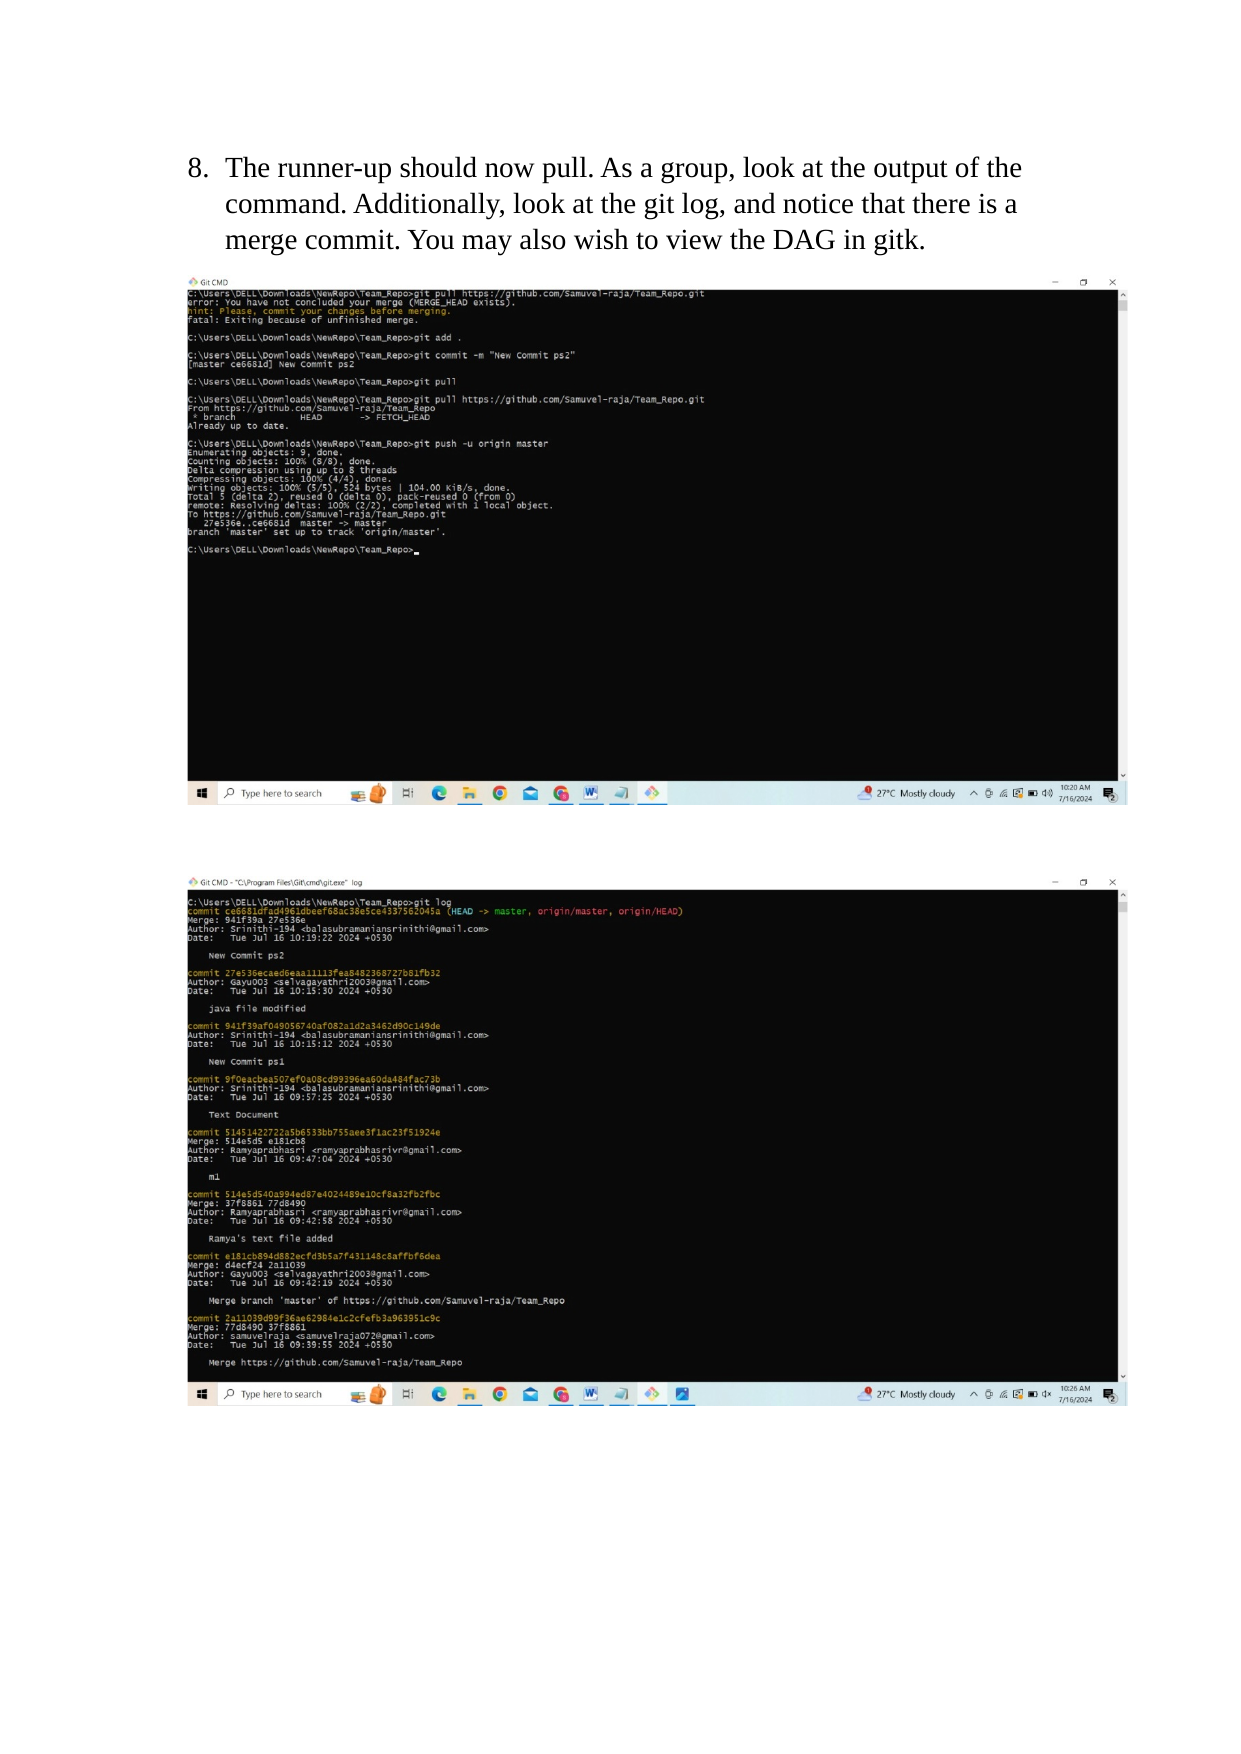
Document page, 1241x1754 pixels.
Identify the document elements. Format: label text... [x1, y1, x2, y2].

picture [187, 876, 1128, 1406]
list The runner-up should now pull. As a group, look at the output of the command. Additionally, look at the git log, and notice that there is a merge commit. You may also wish to view the DAG in gitk. [187, 150, 1090, 256]
picture [187, 275, 1128, 805]
